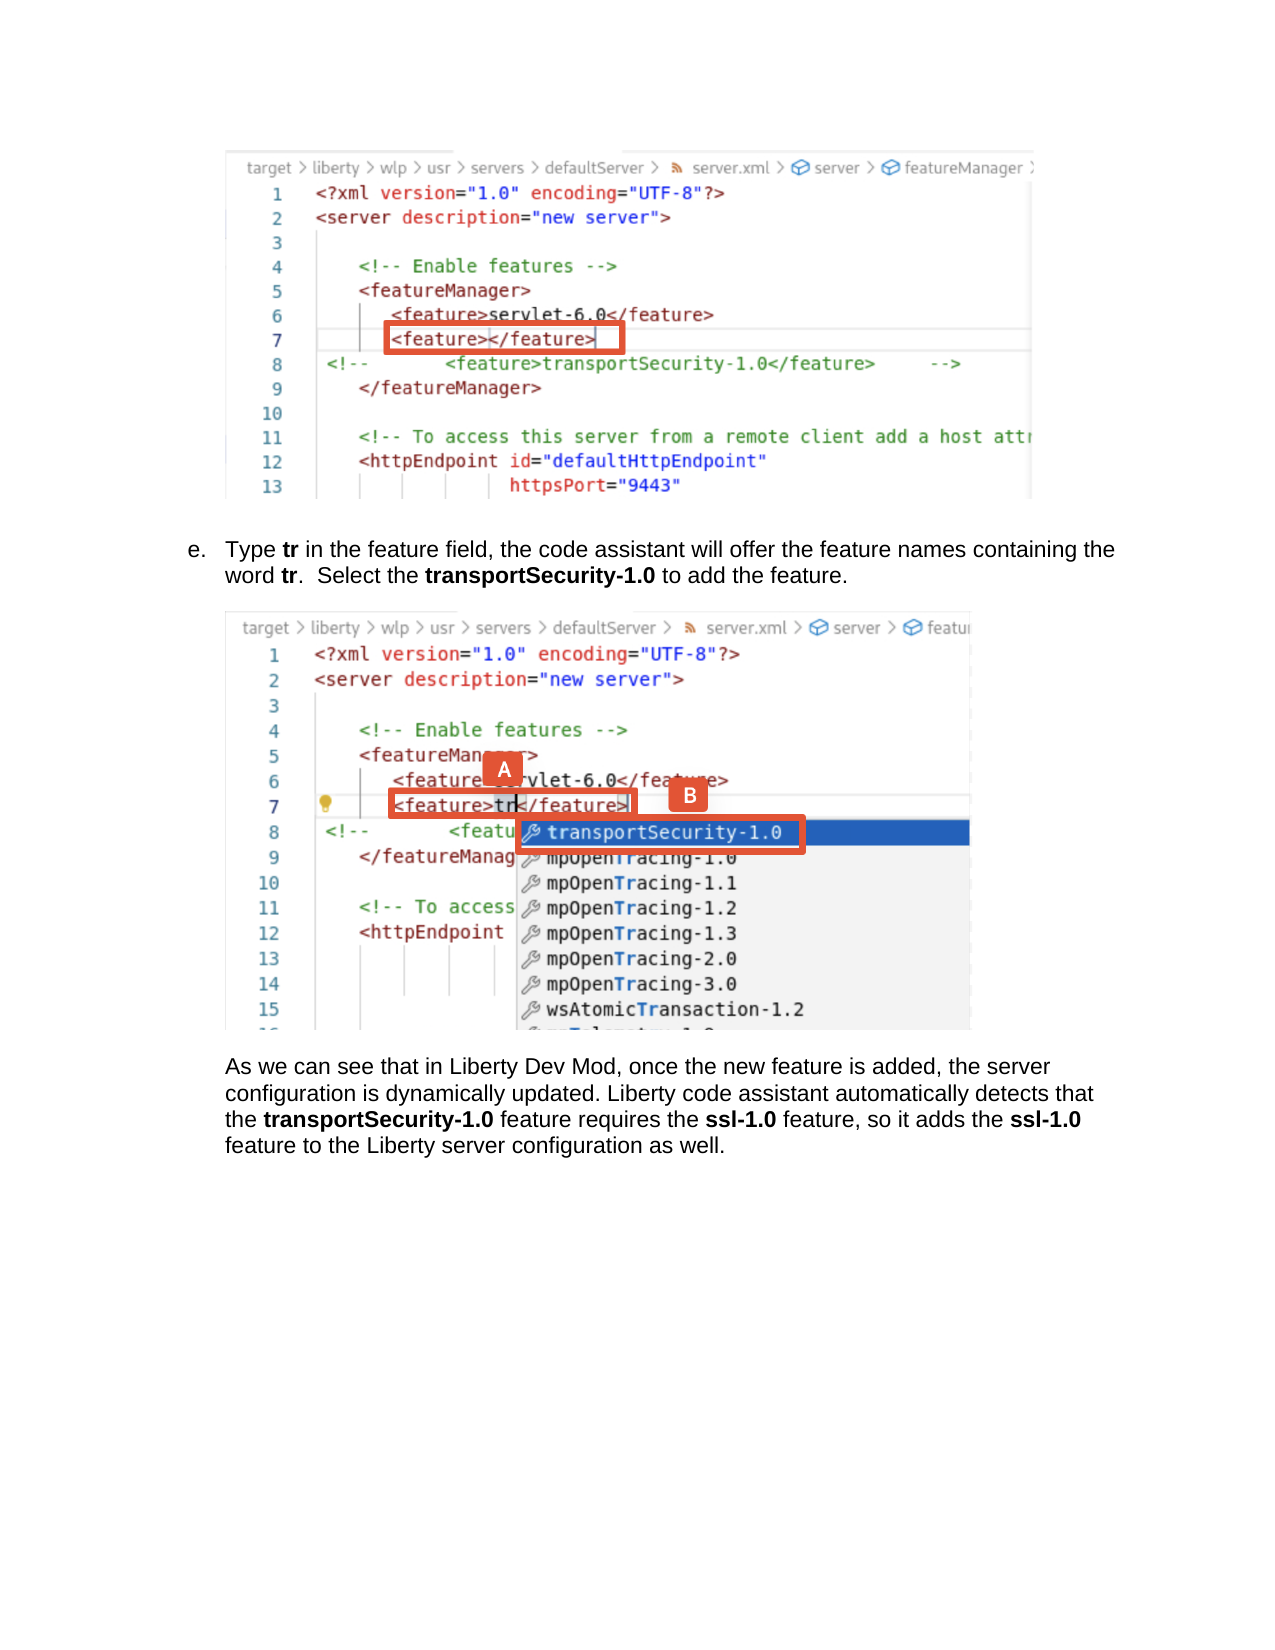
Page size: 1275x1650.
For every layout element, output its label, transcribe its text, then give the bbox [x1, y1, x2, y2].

text As we can see that in Liberty Dev Mod, once the new feature is added, the server configuration is dynamically updated. Liberty code assistant automatically detects that the transportSecurity-1.0 feature requires the ssl-1.0 feature, so it adds the ssl-1.0 feature to the Liberty server configuration as well. [225, 1053, 1125, 1159]
picture [225, 150, 1034, 513]
picture [225, 611, 973, 1030]
list Type tr in the feature field, the code assistant will offer the feature names containing the word tr. Select the transportSecurity-1.0 to add the feature. [187, 536, 1125, 588]
